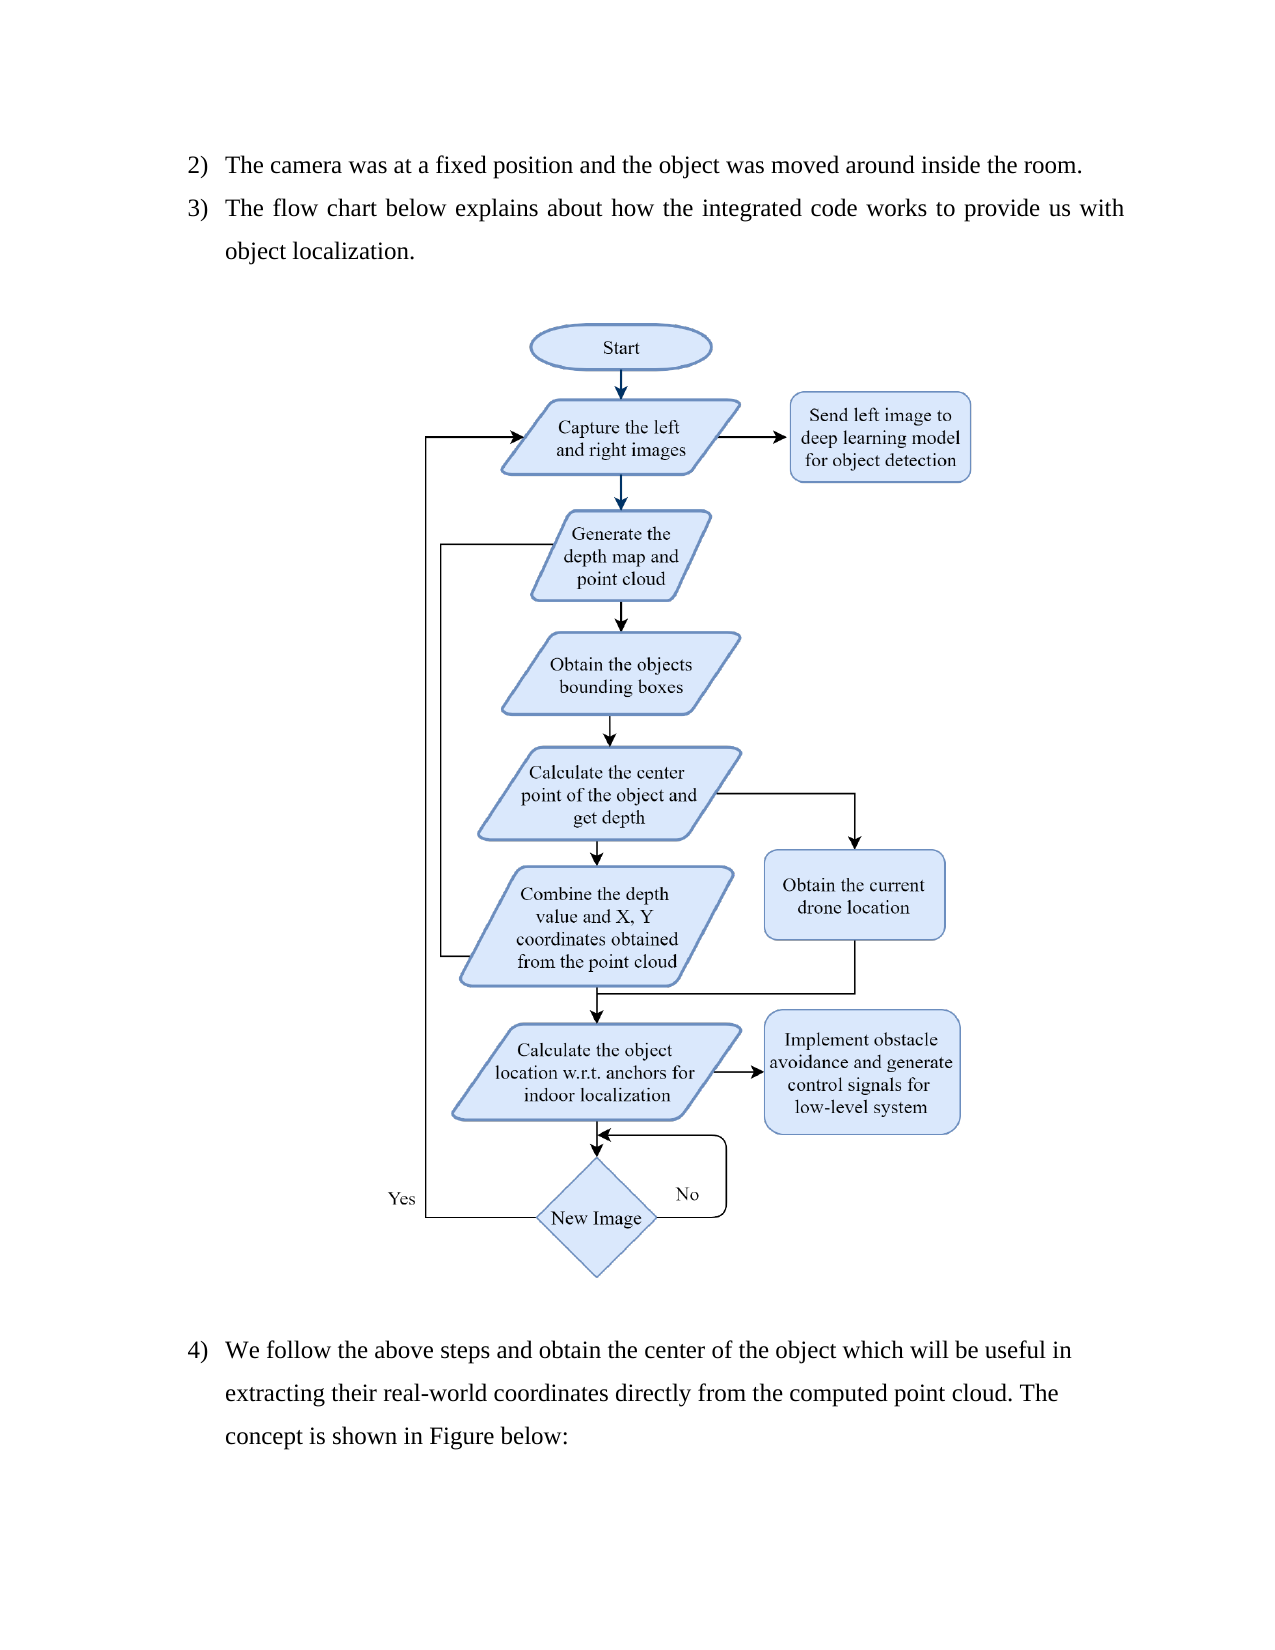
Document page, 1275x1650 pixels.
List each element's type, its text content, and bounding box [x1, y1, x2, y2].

picture [378, 322, 972, 1278]
list We follow the above steps and obtain the center of the object which will be useful in extracting their real-world coordinates directly from the computed point cloud. The concept is shown in Figure below: [187, 1335, 1125, 1450]
list The flow chart below explains about how the integrated code works to provide us with object localization. [187, 193, 1125, 265]
list The camera was at a fixed position and the object was moved around inside the room. [187, 150, 1125, 179]
